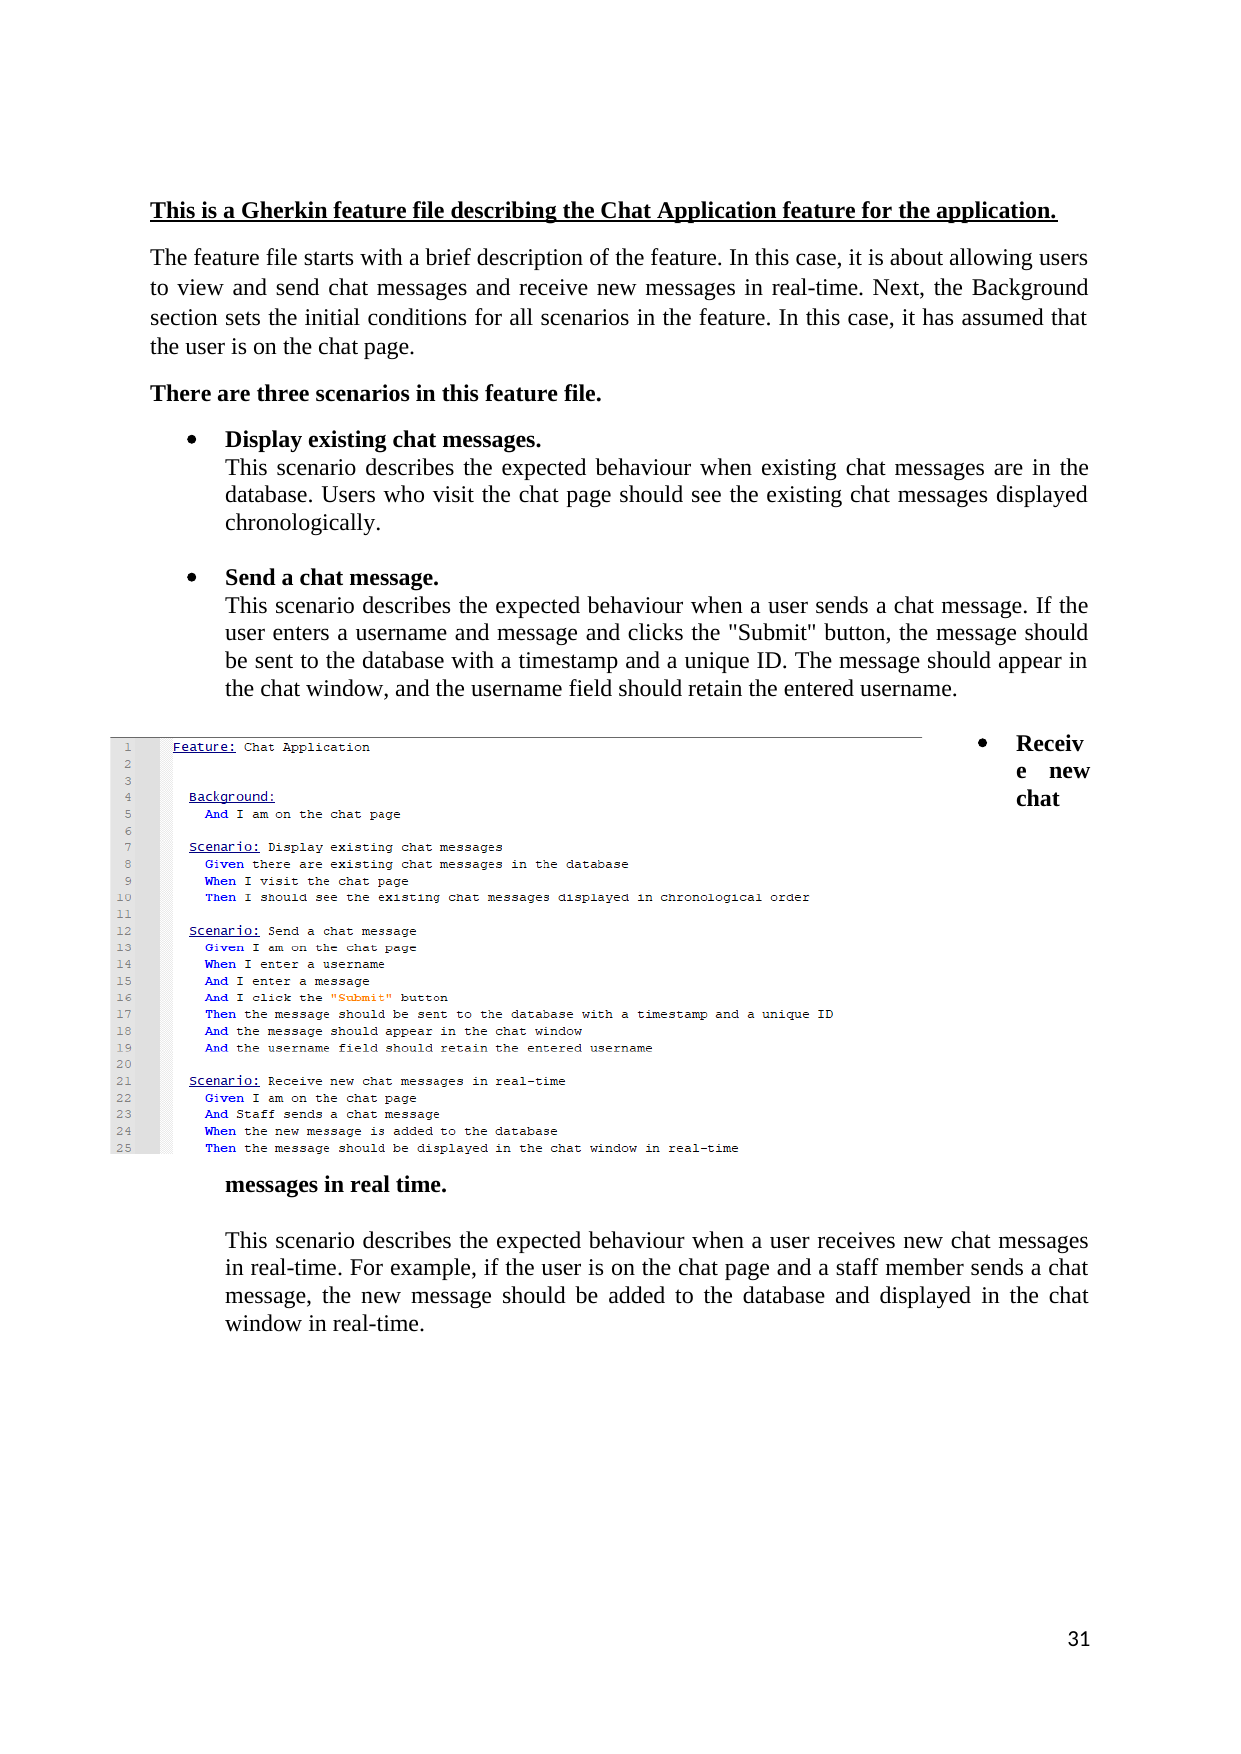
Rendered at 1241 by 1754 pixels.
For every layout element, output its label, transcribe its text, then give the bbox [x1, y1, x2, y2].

list Display existing chat messages. [187, 425, 1090, 453]
picture [109, 737, 922, 1153]
list This scenario describes the expected behaviour when existing chat messages are in the database. Users who visit the chat page should see the existing chat messages displayed chronologically. [225, 453, 1090, 536]
text The feature file starts with a brief description of the feature. In this case, it is about allowing users to view and send chat messages and receive new messages in real-time. Next, the Background section sets the initial conditions for all scenarios in the feature. In this case, it has assumed that the user is on the chat page. [150, 243, 1090, 360]
list Send a chat message. [187, 563, 1090, 591]
list This scenario describes the expected behaviour when a user receives new chat messages in real-time. For example, if the user is on the chat page and a staff member sends a chat message, the new message should be added to the database and displayed in the chat window in real-time. [225, 1226, 1090, 1336]
text This is a Gherkin feature file describing the Chat Application feature for the application. [150, 196, 1090, 224]
list This scenario describes the expected behaviour when a user sends a chat message. If the user enters a username and message and clicks the "Submit" button, the message should be sent to the database with a timestamp and a unique ID. The message should appear in the chat window, and the username field should retain the entered username. [225, 591, 1090, 701]
text There are three scenarios in this feature file. [150, 379, 1090, 406]
